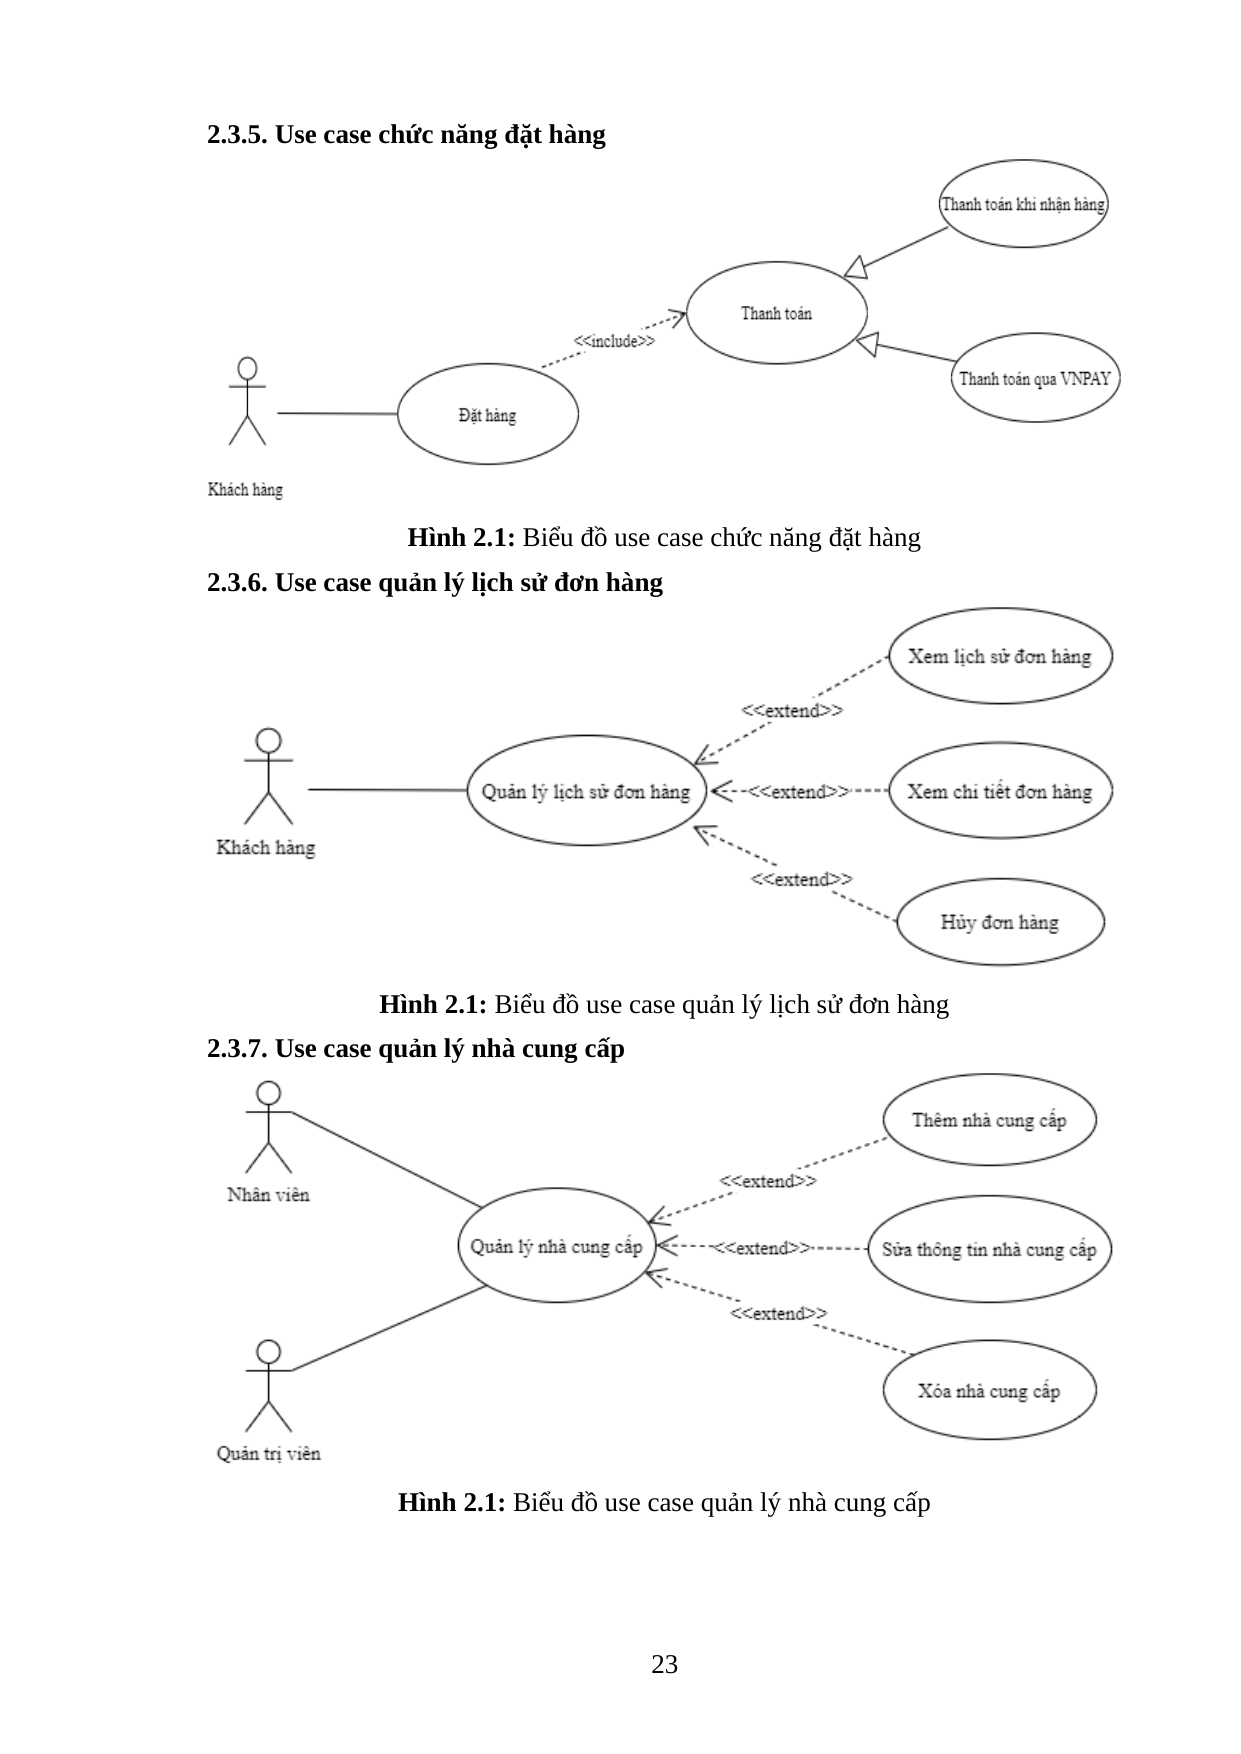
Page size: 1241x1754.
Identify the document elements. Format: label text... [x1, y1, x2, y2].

picture [214, 606, 1114, 969]
title Biểu đồ use case quản lý nhà cung cấp [207, 1486, 1122, 1518]
subtitle Use case quản lý nhà cung cấp [207, 1032, 1122, 1064]
picture [215, 1072, 1114, 1468]
title Biểu đồ use case chức năng đặt hàng [207, 521, 1122, 552]
subtitle Use case quản lý lịch sử đơn hàng [207, 566, 1122, 597]
subtitle Use case chức năng đặt hàng [207, 118, 1122, 149]
picture [206, 158, 1122, 503]
title Biểu đồ use case quản lý lịch sử đơn hàng [207, 988, 1122, 1019]
